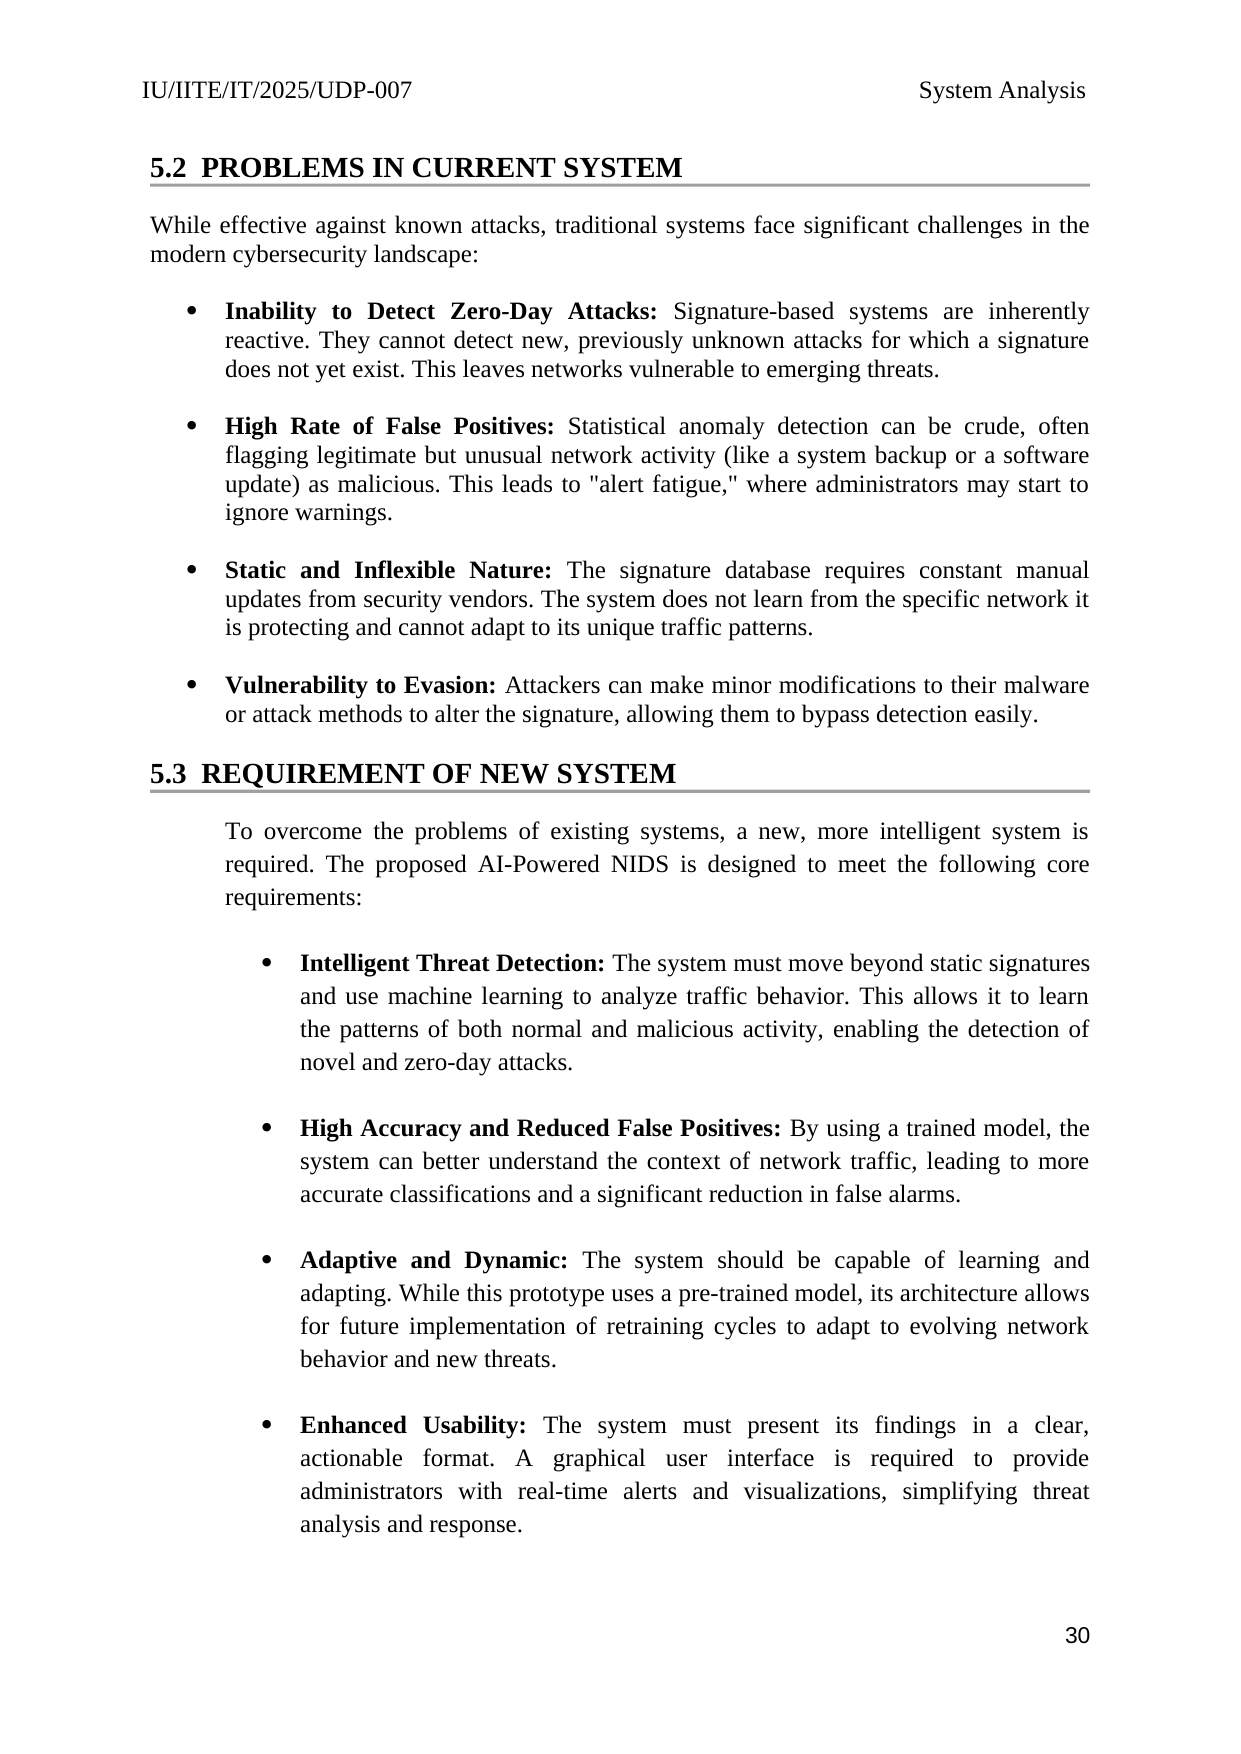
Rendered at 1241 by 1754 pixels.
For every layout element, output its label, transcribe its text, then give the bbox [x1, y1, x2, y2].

list Static and Inflexible Nature: The signature database requires constant manual updates from security vendors. The system does not learn from the specific network it is protecting and cannot adapt to its unique traffic patterns. [187, 555, 1090, 641]
list High Accuracy and Reduced False Positives: By using a trained model, the system can better understand the context of network traffic, leading to more accurate classifications and a significant reduction in false alarms. [262, 1113, 1090, 1208]
subtitle 5.2 PROBLEMS IN CURRENT SYSTEM [150, 150, 1090, 183]
list Enhanced Usability: The system must present its findings in a clear, actionable format. A graphical user interface is required to provide administrators with real-time alerts and visualizations, simplifying threat analysis and response. [262, 1410, 1090, 1538]
list Vulnerability to Evasion: Attackers can make minor modifications to their malware or attack methods to alter the signature, allowing them to bypass detection easily. [187, 670, 1090, 727]
text To overcome the problems of existing systems, a new, more intelligent system is required. The proposed AI-Powered NIDS is designed to meet the following core requirements: [225, 816, 1090, 911]
list Adaptive and Dynamic: The system should be capable of learning and adapting. While this prototype uses a pre-trained model, its architecture allows for future implementation of retraining cycles to adapt to evolving network behavior and new threats. [262, 1245, 1090, 1373]
text While effective against known attacks, traditional systems face significant challenges in the modern cybersecurity landscape: [150, 210, 1090, 267]
subtitle 5.3 REQUIREMENT OF NEW SYSTEM [150, 756, 1090, 789]
list Inability to Detect Zero-Day Attacks: Signature-based systems are inherently reactive. They cannot detect new, previously unknown attacks for which a signature does not yet exist. This leaves networks vulnerable to emerging threats. [187, 296, 1090, 382]
list High Rate of False Positives: Statistical anomaly detection can be crude, often flagging legitimate but unusual network activity (like a system backup or a software update) as malicious. This leads to "alert fatigue," where administrators may start to ignore warnings. [187, 411, 1090, 526]
list Intelligent Threat Detection: The system must move beyond static signatures and use machine learning to analyze traffic behavior. This allows it to learn the patterns of both normal and malicious activity, enabling the detection of novel and zero-day attacks. [262, 948, 1090, 1076]
